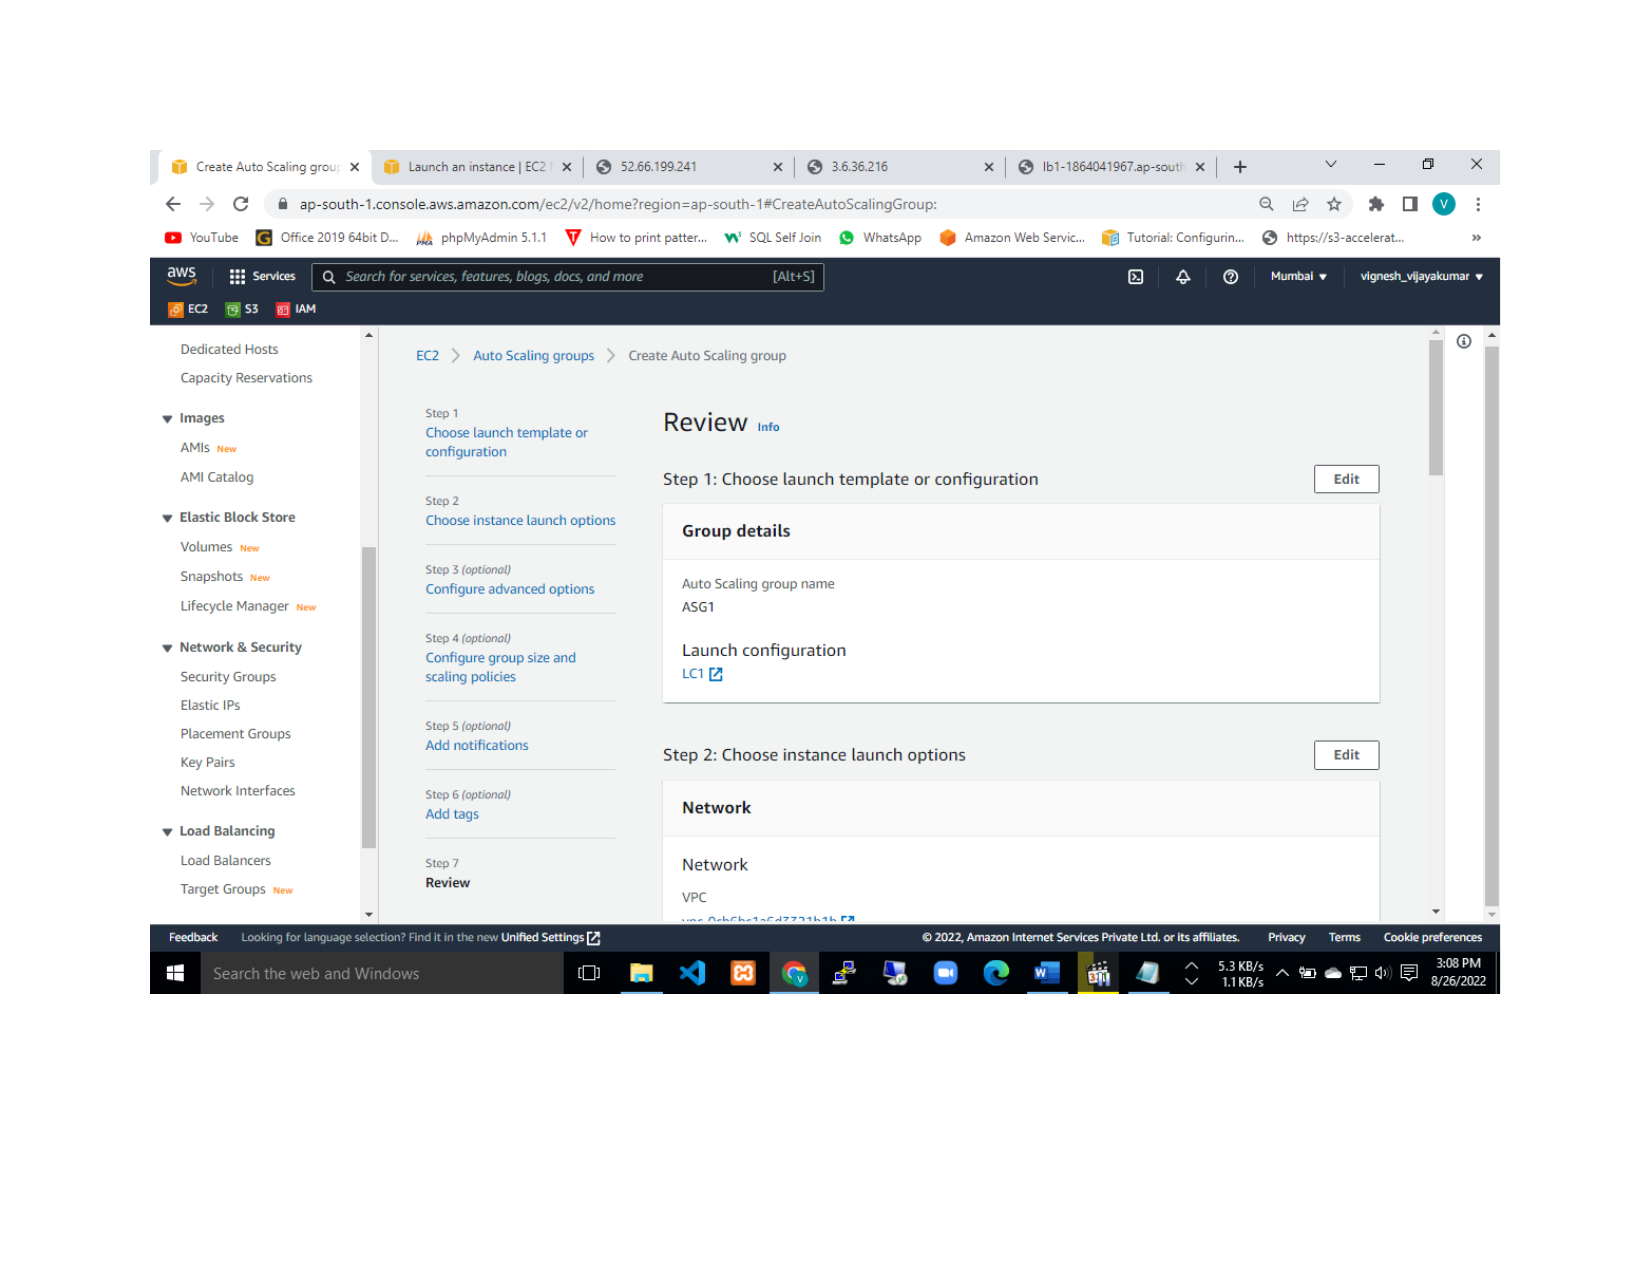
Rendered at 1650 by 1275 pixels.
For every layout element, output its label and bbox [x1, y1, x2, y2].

picture [150, 150, 1500, 994]
